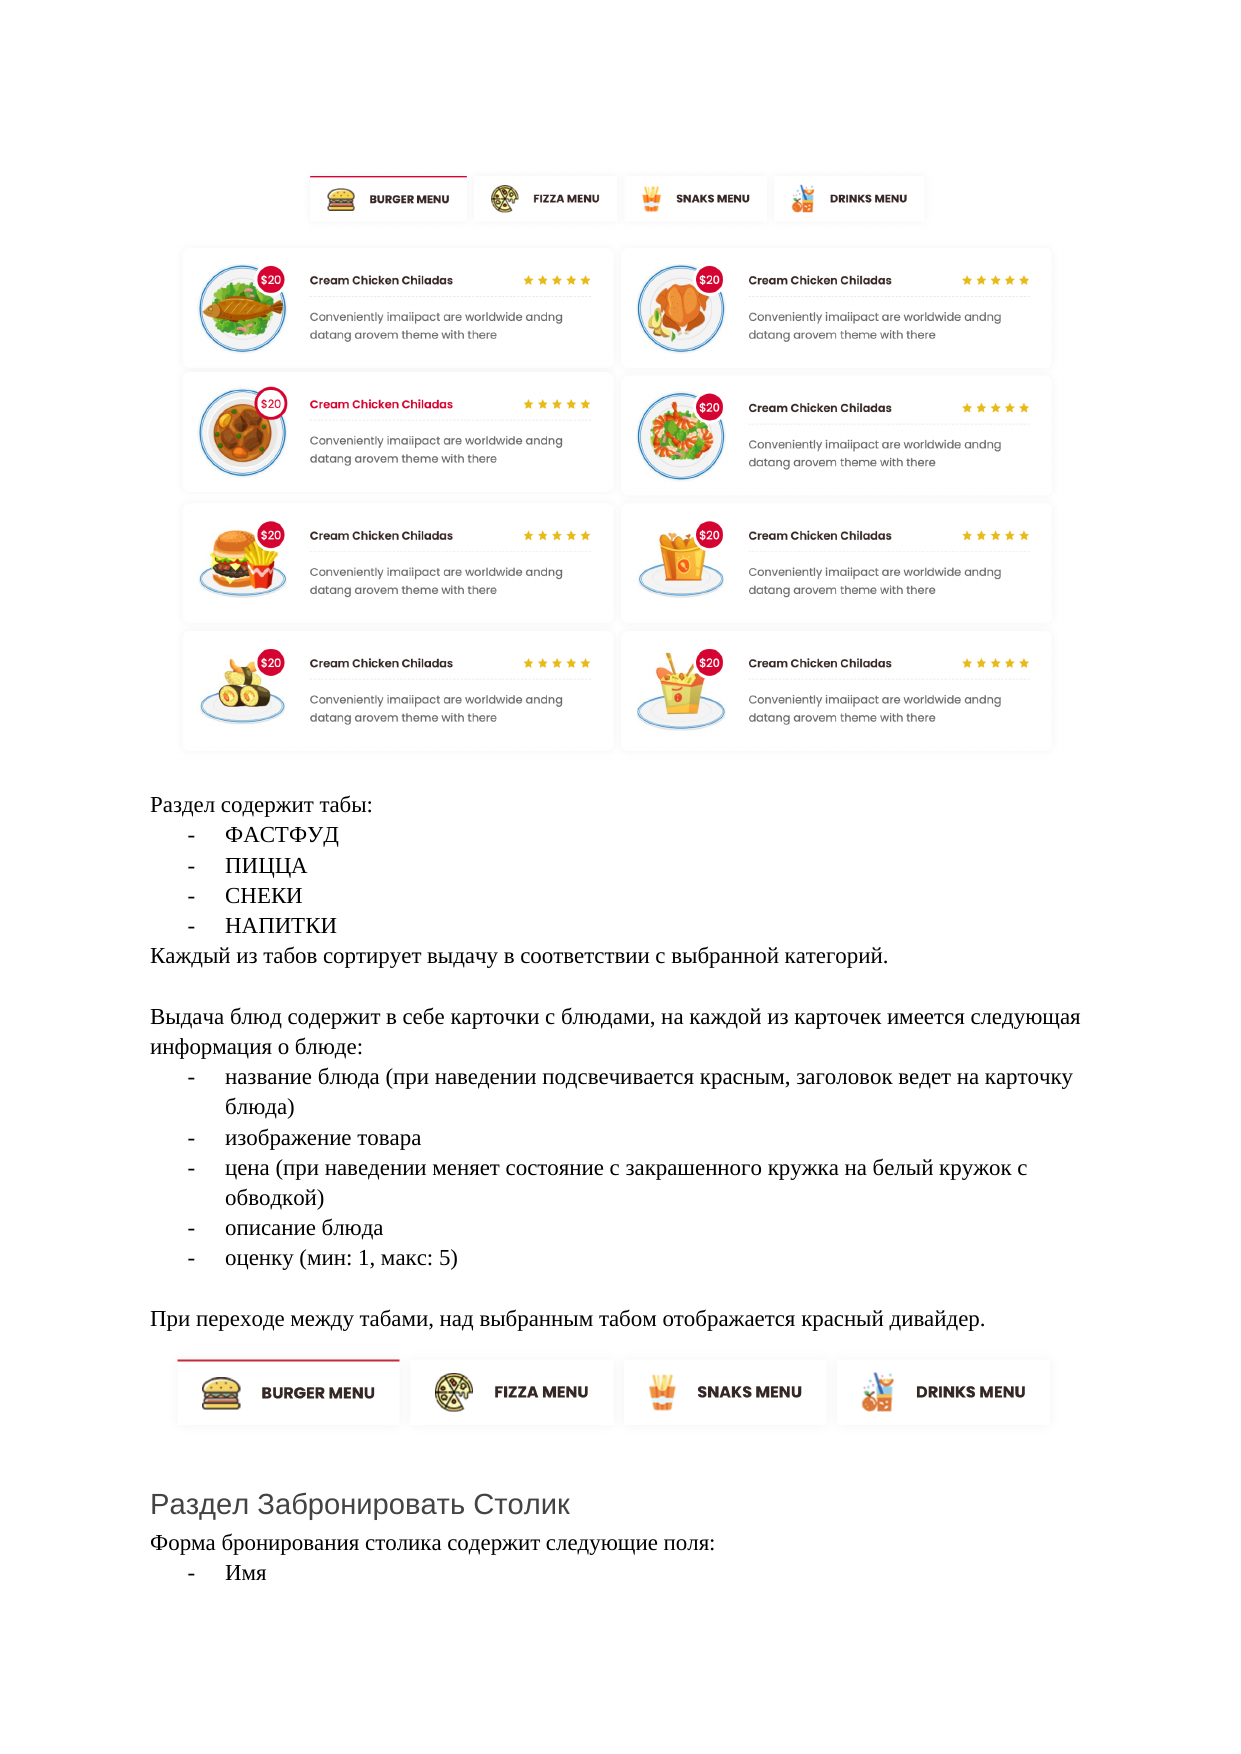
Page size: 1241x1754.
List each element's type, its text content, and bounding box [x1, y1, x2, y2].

list СНЕКИ [187, 882, 1090, 908]
list изображение товара [187, 1124, 1090, 1150]
picture [150, 150, 1091, 788]
text Каждый из табов сортирует выдачу в соответствии с выбранной категорий. [150, 942, 1090, 969]
list цена (при наведении меняет состояние с закрашенного кружка на белый кружок с обводкой) [187, 1154, 1090, 1210]
list НАПИТКИ [187, 912, 1090, 938]
list ФАСТФУД [187, 822, 1090, 848]
subtitle Раздел Забронировать Столик [150, 1487, 1090, 1520]
list оценку (мин: 1, макс: 5) [187, 1244, 1090, 1271]
text При переходе между табами, над выбранным табом отображается красный дивайдер. [150, 1305, 1090, 1331]
text Раздел содержит табы: [150, 791, 1090, 818]
list название блюда (при наведении подсвечивается красным, заголовок ведет на карточку блюда) [187, 1063, 1090, 1120]
list описание блюда [187, 1214, 1090, 1241]
text Форма бронирования столика содержит следующие поля: [150, 1529, 1090, 1555]
list Имя [187, 1559, 1090, 1585]
list ПИЦЦА [187, 852, 1090, 878]
picture [150, 1335, 1091, 1450]
text Выдача блюд содержит в себе карточки с блюдами, на каждой из карточек имеется следующая информация о блюде: [150, 1003, 1090, 1059]
